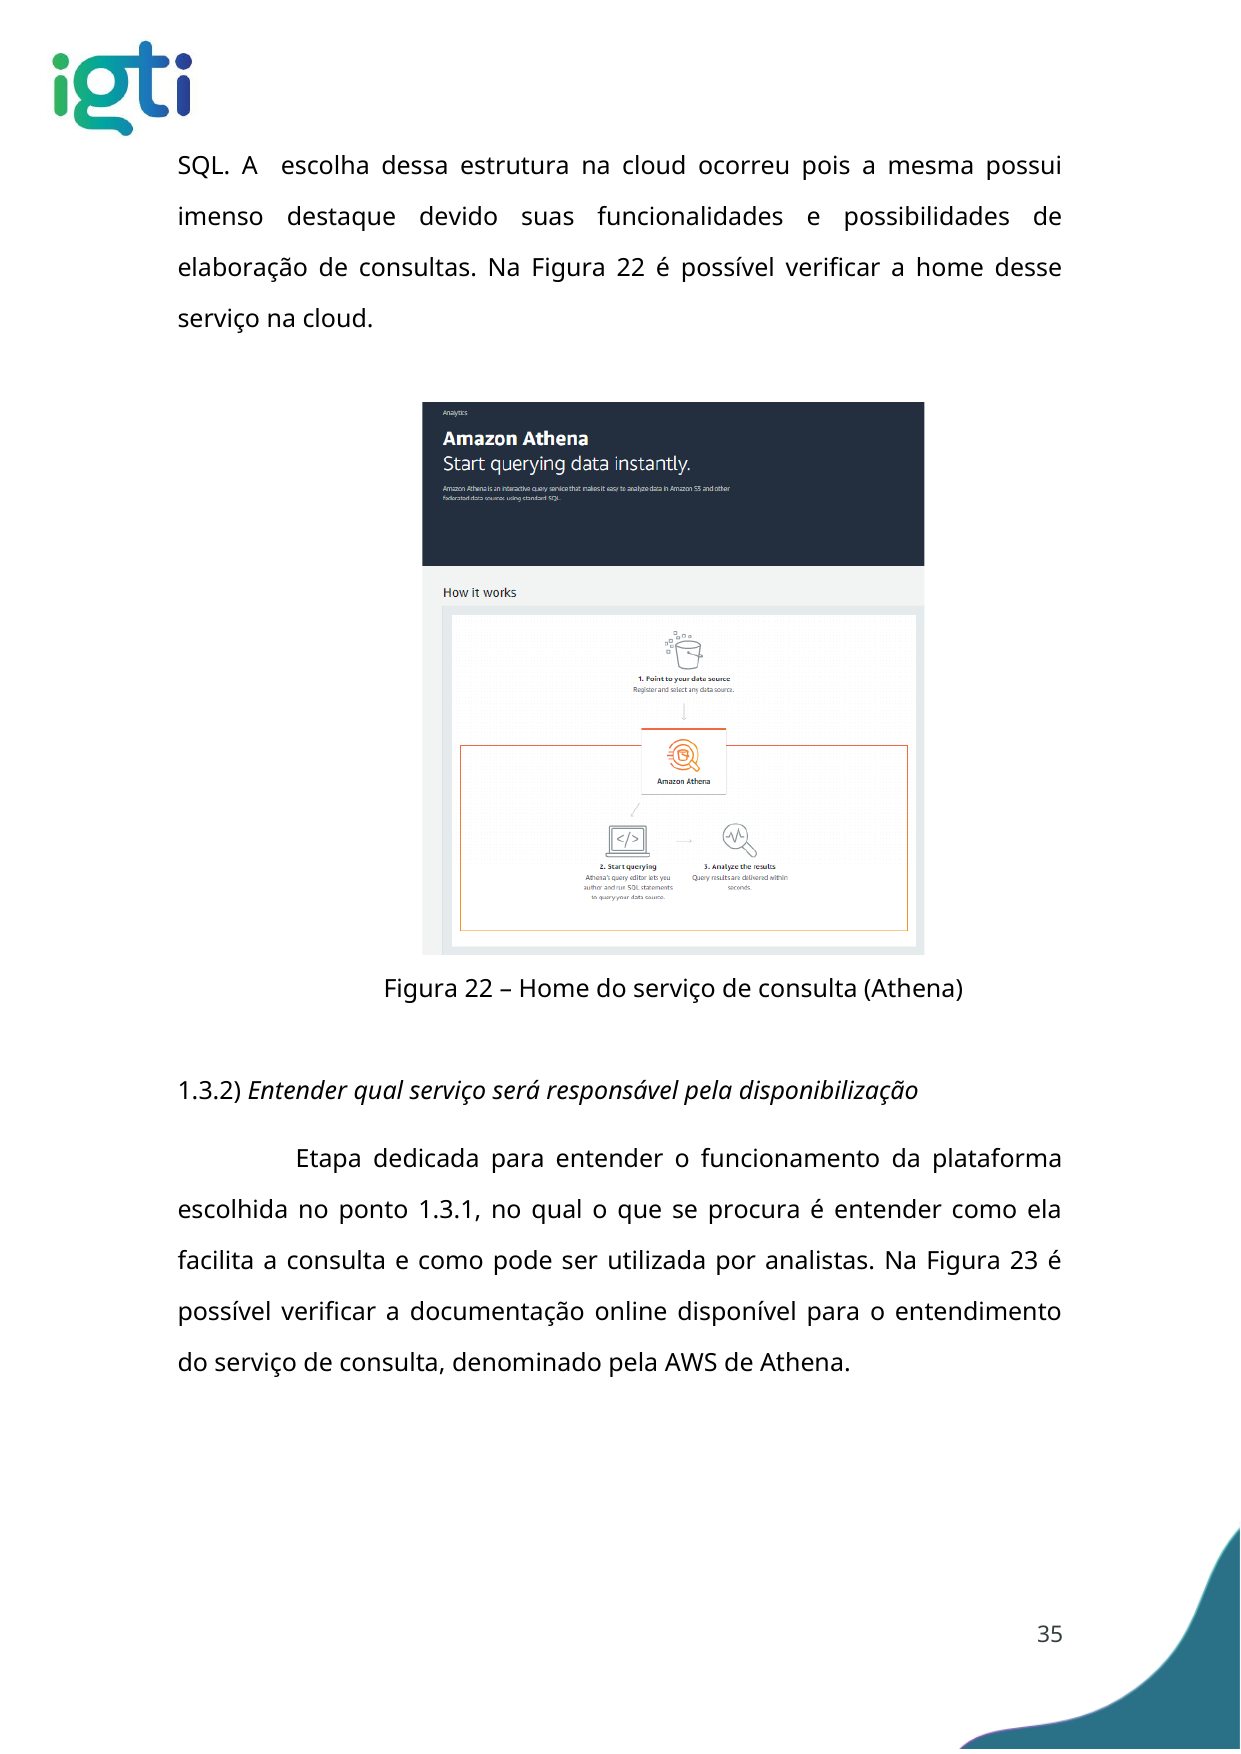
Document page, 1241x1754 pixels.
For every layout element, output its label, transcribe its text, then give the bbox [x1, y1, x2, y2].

text 1.3.2) Entender qual serviço será responsável pela disponibilização [177, 1072, 1063, 1107]
picture [422, 402, 925, 955]
text Figura 22 – Home do serviço de consulta (Athena) [177, 970, 1063, 1004]
picture [955, 1521, 1241, 1749]
text Etapa dedicada para entender o funcionamento da plataforma escolhida no ponto 1.3.1, no qual o que se procura é entender como ela facilita a consulta e como pode ser utilizada por analistas. Na Figura 23 é possível verificar a documentação online disponível para o entendimento do serviço de consulta, denominado pela AWS de Athena. [177, 1140, 1063, 1378]
picture [37, 34, 205, 141]
